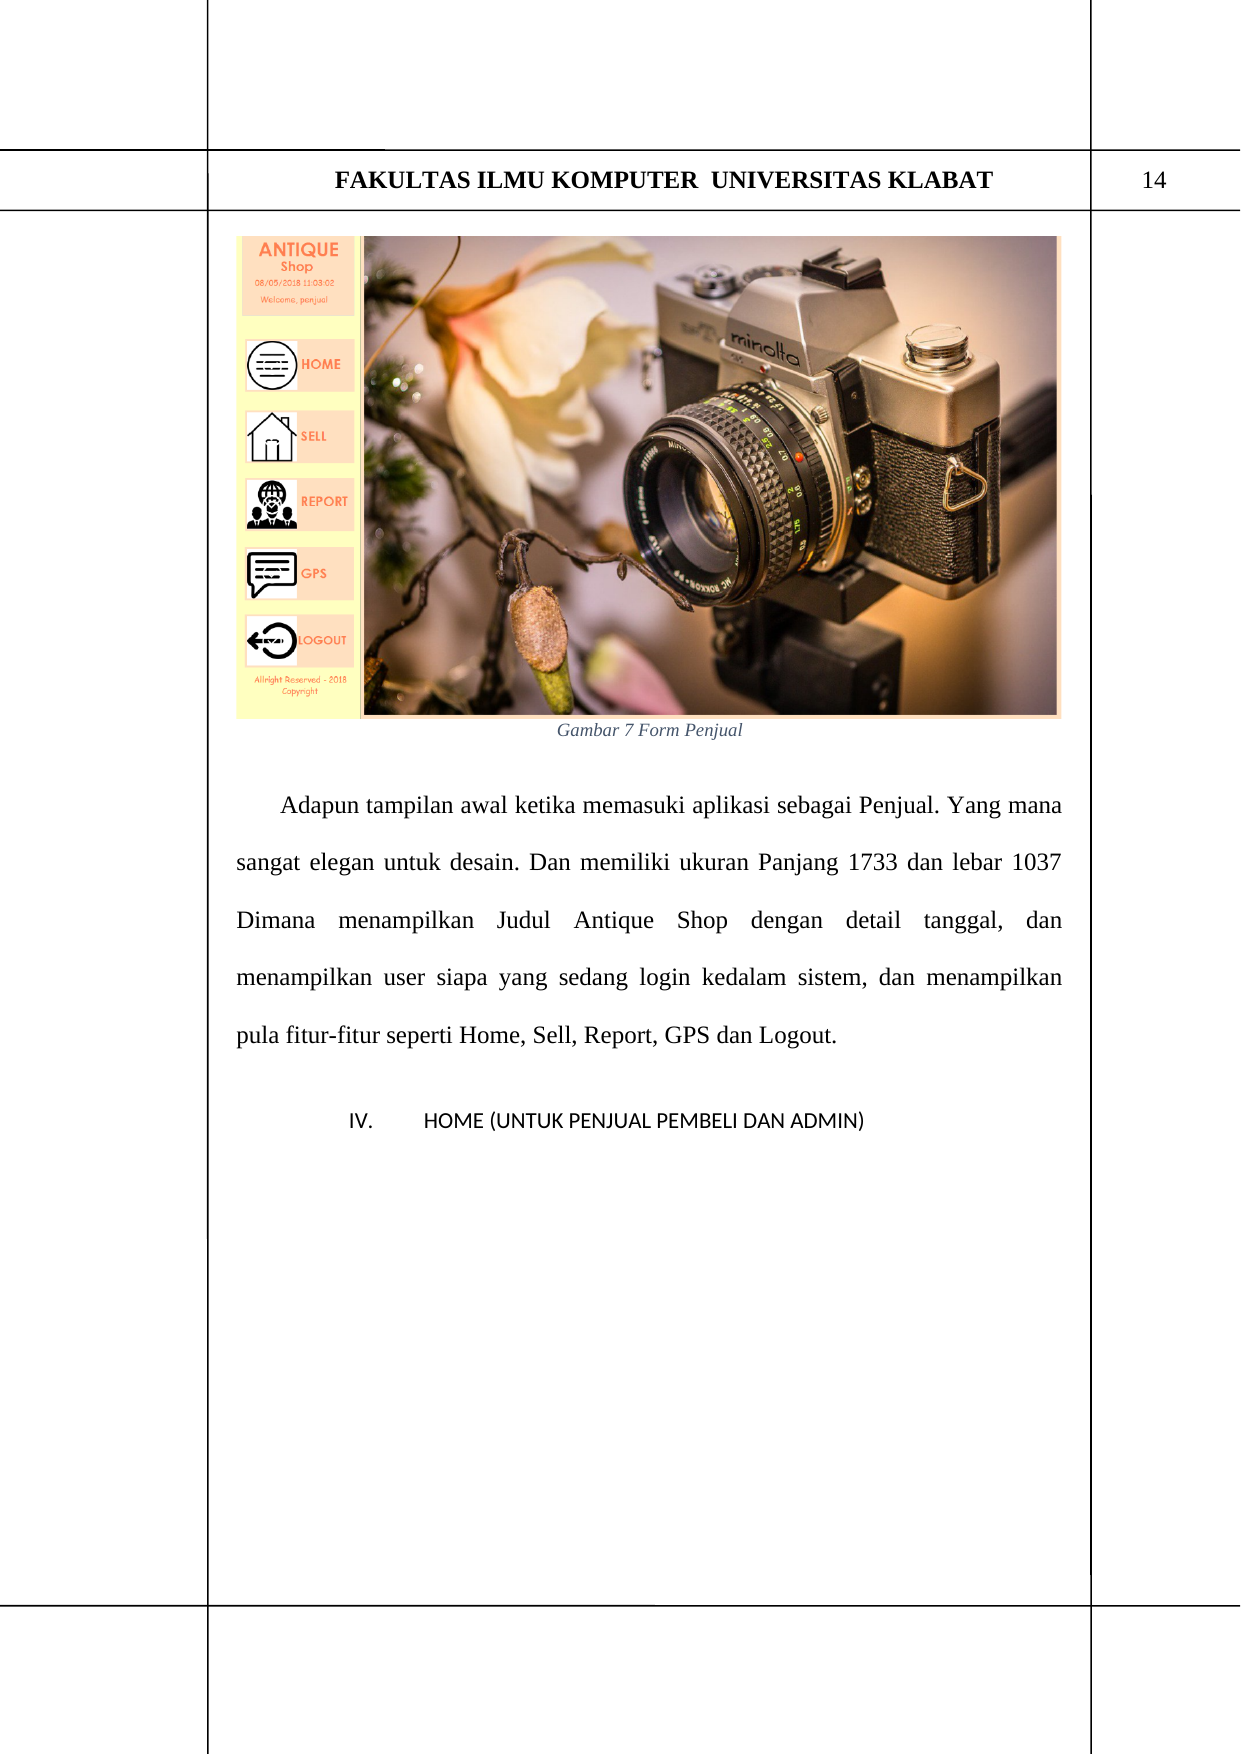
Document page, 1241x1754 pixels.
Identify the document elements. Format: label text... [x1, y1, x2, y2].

text Gambar 7 Form Penjual [236, 719, 1063, 740]
text HOME (UNTUK PENJUAL PEMBELI DAN ADMIN) [349, 1106, 1063, 1134]
picture [236, 236, 1062, 719]
text Adapun tampilan awal ketika memasuki aplikasi sebagai Penjual. Yang mana sangat elegan untuk desain. Dan memiliki ukuran Panjang 1733 dan lebar 1037 Dimana menampilkan Judul Antique Shop dengan detail tanggal, dan menampilkan user siapa yang sedang login kedalam sistem, dan menampilkan pula fitur-fitur seperti Home, Sell, Report, GPS dan Logout. [236, 790, 1063, 1049]
